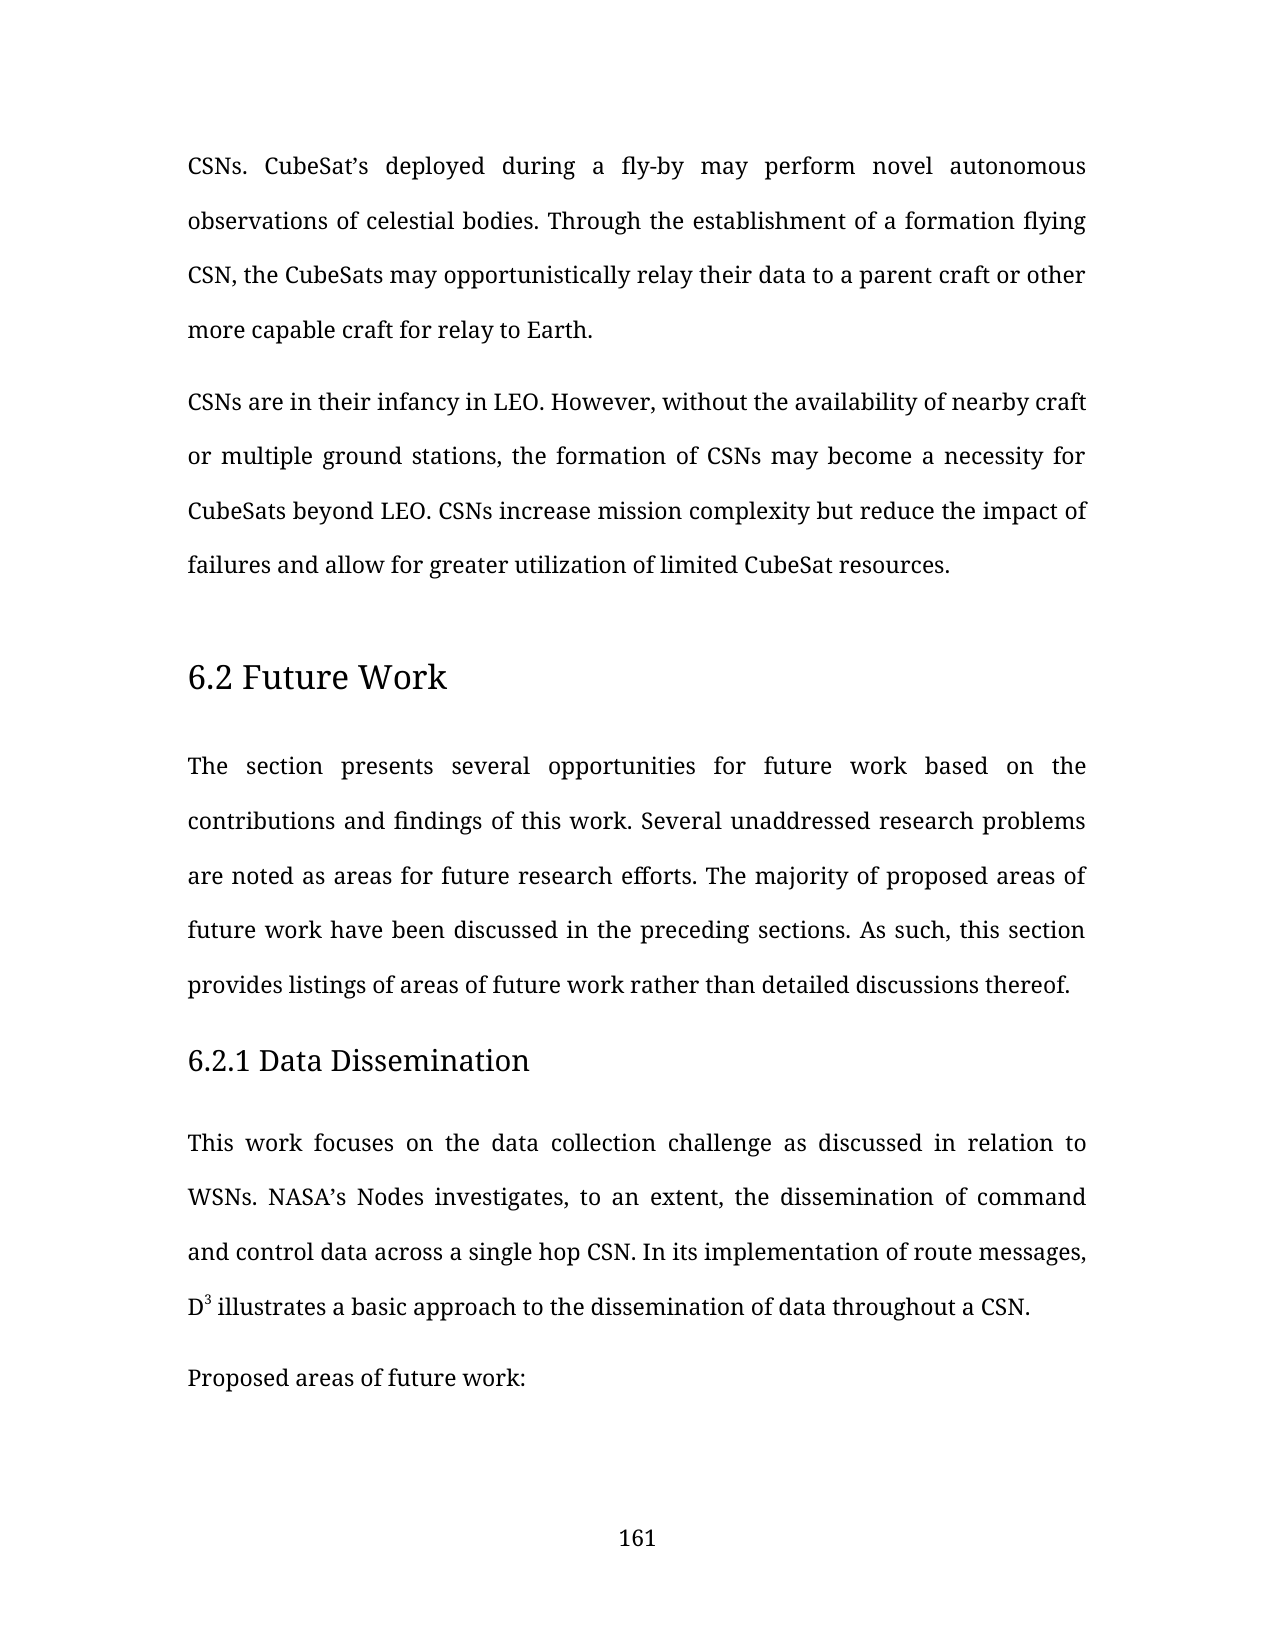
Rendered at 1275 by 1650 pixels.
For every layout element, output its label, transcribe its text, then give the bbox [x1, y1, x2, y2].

text CSNs are in their infancy in LEO. However, without the availability of nearby craft or multiple ground stations, the formation of CSNs may become a necessity for CubeSats beyond LEO. CSNs increase mission complexity but reduce the impact of failures and allow for greater utilization of limited CubeSat resources. [187, 385, 1087, 581]
subtitle Data Dissemination [187, 1040, 1087, 1080]
text The section presents several opportunities for future work based on the contributions and findings of this work. Several unaddressed research problems are noted as areas for future research efforts. The majority of proposed areas of future work have been discussed in the preceding sections. As such, this section provides listings of areas of future work rather than detailed discussions thereof. [187, 750, 1087, 1000]
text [187, 150, 1087, 345]
text This work focuses on the data collection challenge as discussed in relation to WSNs. NASA’s Nodes investigates, to an extent, the dissemination of command and control data across a single hop CSN. In its implementation of route messages, D3 illustrates a basic approach to the dissemination of data throughout a CSN. [187, 1126, 1087, 1322]
subtitle Future Work [187, 654, 1087, 699]
text Proposed areas of future work: [187, 1362, 1087, 1393]
